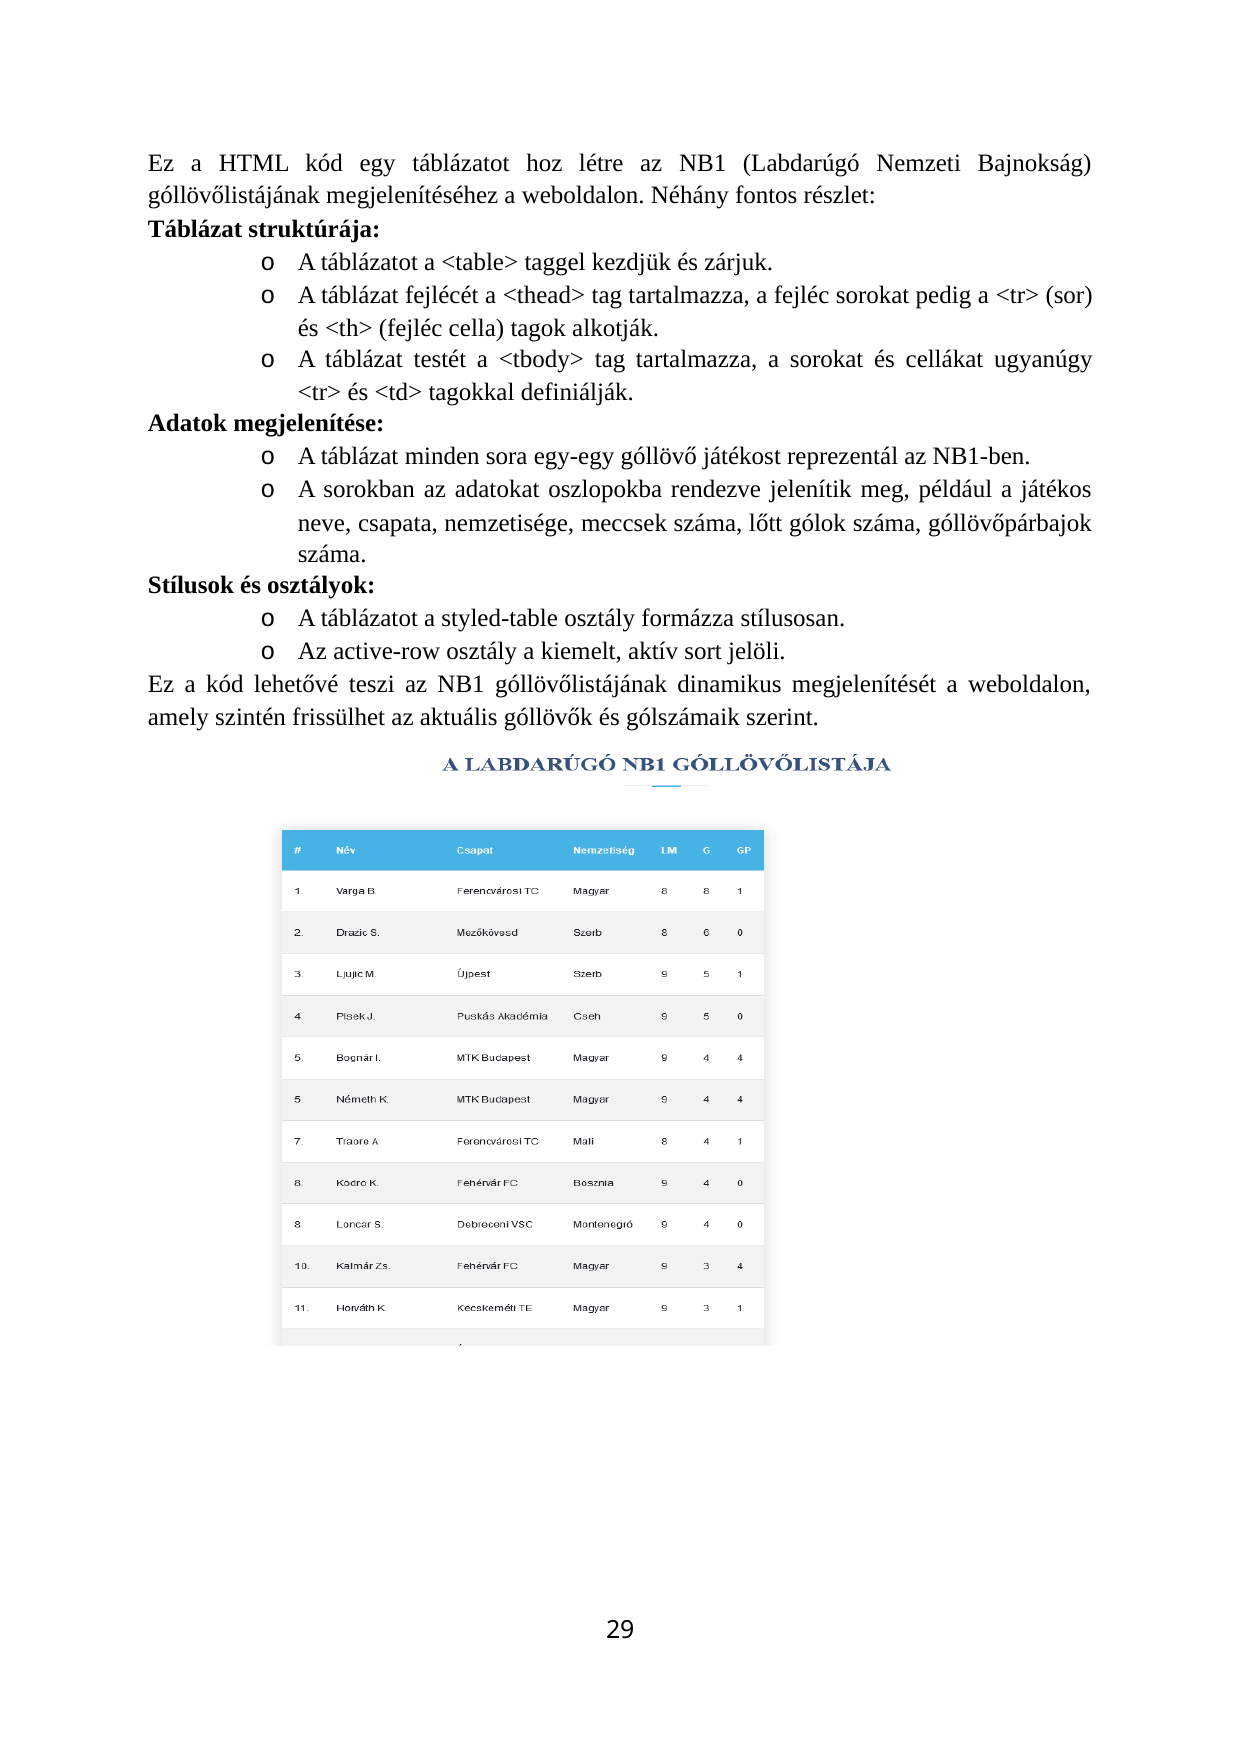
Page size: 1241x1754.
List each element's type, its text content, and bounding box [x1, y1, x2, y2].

text Ez a HTML kód egy táblázatot hoz létre az NB1 (Labdarúgó Nemzeti Bajnokság) góllövőlistájának megjelenítéséhez a weboldalon. Néhány fontos részlet: [148, 148, 1093, 209]
list A táblázat testét a <tbody> tag tartalmazza, a sorokat és cellákat ugyanúgy <tr> és <td> tagokkal definiálják. [260, 344, 1093, 406]
list A táblázatot a <table> taggel kezdjük és zárjuk. [260, 247, 1093, 277]
text Táblázat struktúrája: [148, 214, 1093, 242]
list A táblázatot a styled-table osztály formázza stílusosan. [260, 603, 1093, 633]
text Ez a kód lehetővé teszi az NB1 góllövőlistájának dinamikus megjelenítését a weboldalon, amely szintén frissülhet az aktuális góllövők és gólszámaik szerint. [148, 669, 1093, 731]
list Az active-row osztály a kiemelt, aktív sort jelöli. [260, 636, 1093, 667]
picture [147, 735, 1093, 1346]
list A sorokban az adatokat oszlopokba rendezve jelenítik meg, például a játékos neve, csapata, nemzetisége, meccsek száma, lőtt gólok száma, góllövőpárbajok száma. [260, 474, 1093, 567]
list A táblázat minden sora egy-egy góllövő játékost reprezentál az NB1-ben. [260, 441, 1093, 472]
list A táblázat fejlécét a <thead> tag tartalmazza, a fejléc sorokat pedig a <tr> (sor) és <th> (fejléc cella) tagok alkotják. [260, 280, 1093, 342]
text Adatok megjelenítése: [148, 408, 1093, 437]
text Stílusok és osztályok: [148, 570, 1093, 598]
